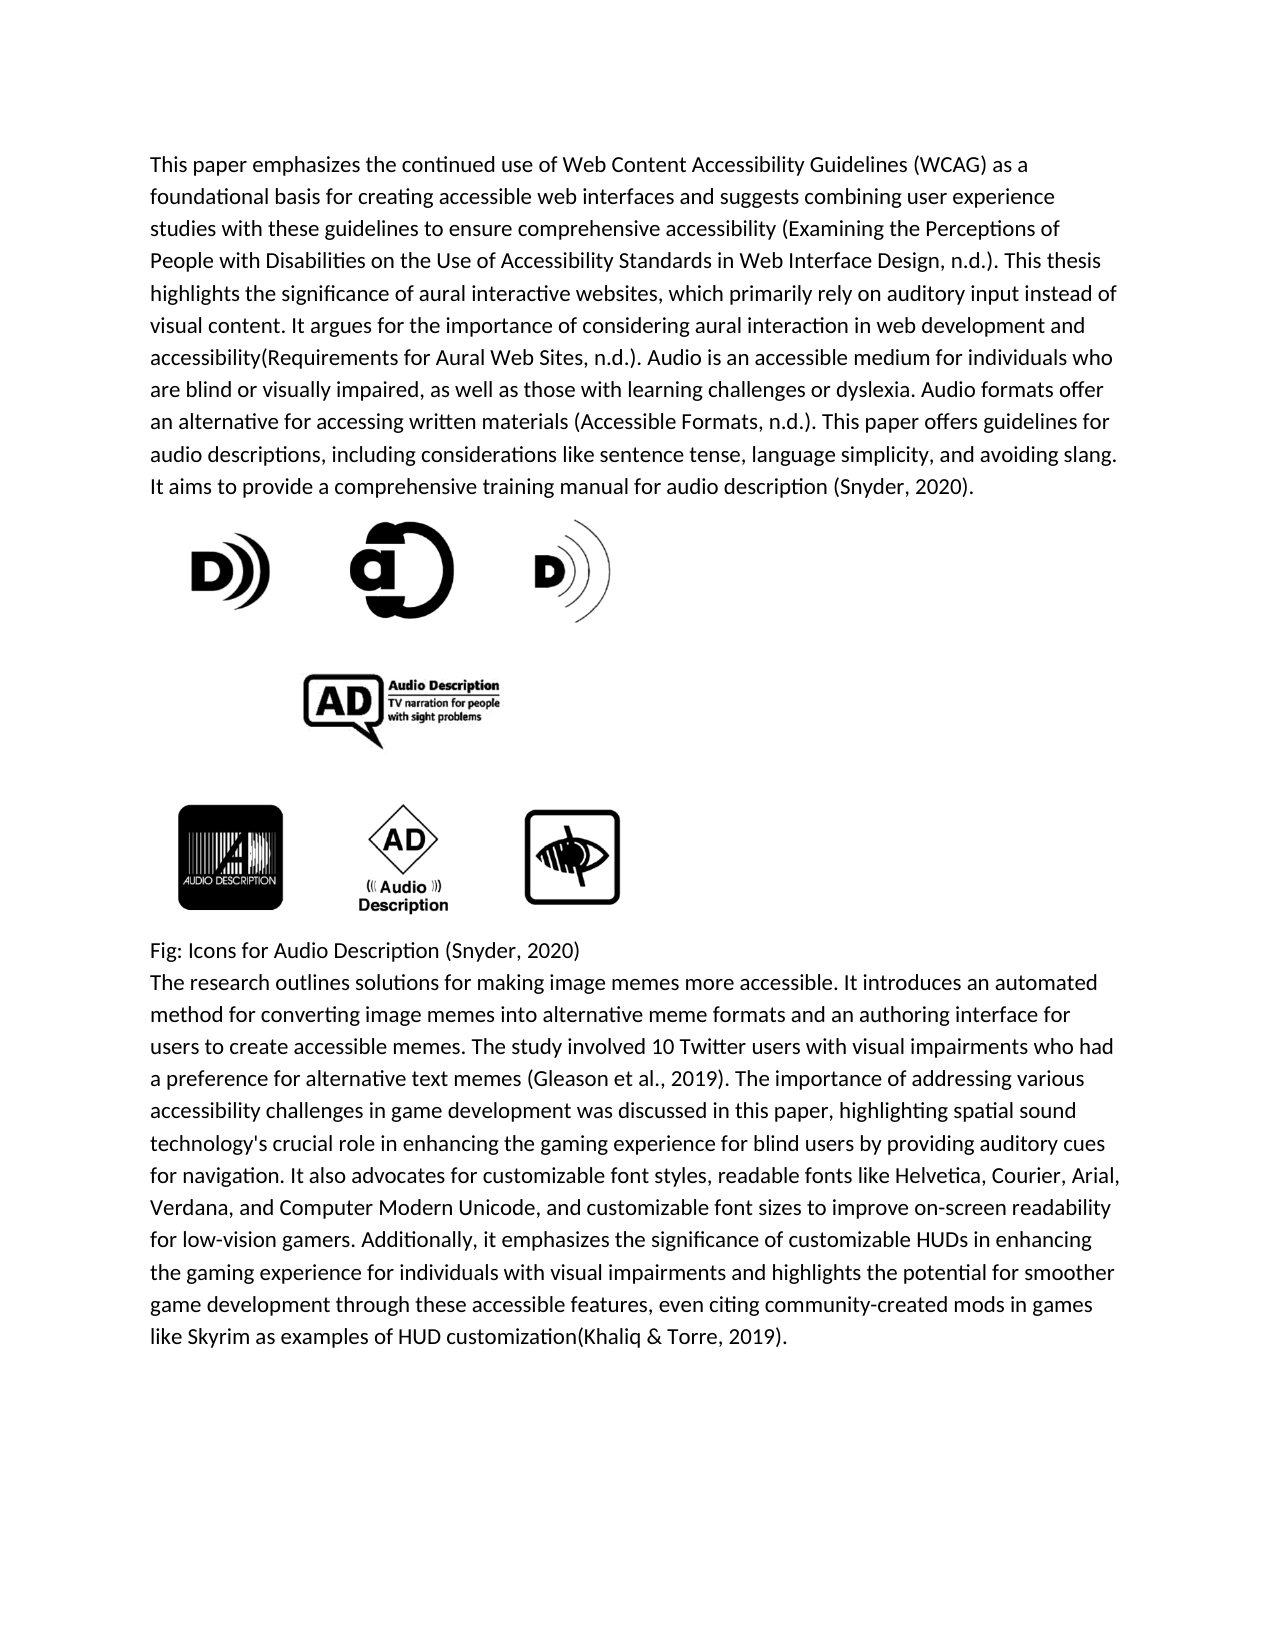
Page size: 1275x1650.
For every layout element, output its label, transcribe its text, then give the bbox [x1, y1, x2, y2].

text Fig: Icons for Audio Description (Snyder, 2020) [150, 936, 1125, 964]
text The research outlines solutions for making image memes more accessible. It introduces an automated method for converting image memes into alternative meme formats and an authoring interface for users to create accessible memes. The study involved 10 Twitter users with visual impairments who had a preference for alternative text memes (Gleason et al., 2019). The importance of addressing various accessibility challenges in game development was discussed in this paper, highlighting spatial sound technology's crucial role in enhancing the gaming experience for blind users by providing auditory cues for navigation. It also advocates for customizable font styles, readable fonts like Helvetica, Courier, Arial, Verdana, and Computer Modern Unicode, and customizable font sizes to improve on-screen readability for low-vision gamers. Additionally, it emphasizes the significance of customizable HUDs in enhancing the gaming experience for individuals with visual impairments and highlights the potential for smoother game development through these accessible features, even citing community-created mods in games like Skyrim as examples of HUD customization(Khaliq & Torre, 2019). [150, 968, 1125, 1350]
picture [150, 504, 686, 932]
text This paper emphasizes the continued use of Web Content Accessibility Guidelines (WCAG) as a foundational basis for creating accessible web interfaces and suggests combining user experience studies with these guidelines to ensure comprehensive accessibility (Examining the Perceptions of People with Disabilities on the Use of Accessibility Standards in Web Interface Design, n.d.). This thesis highlights the significance of aural interactive websites, which primarily rely on auditory input instead of visual content. It argues for the importance of considering aural interaction in web development and accessibility(Requirements for Aural Web Sites, n.d.). Audio is an accessible medium for individuals who are blind or visually impaired, as well as those with learning challenges or dyslexia. Audio formats offer an alternative for accessing written materials (Accessible Formats, n.d.). This paper offers guidelines for audio descriptions, including considerations like sentence tense, language simplicity, and avoiding slang. It aims to provide a comprehensive training manual for audio description (Snyder, 2020). [150, 150, 1125, 500]
